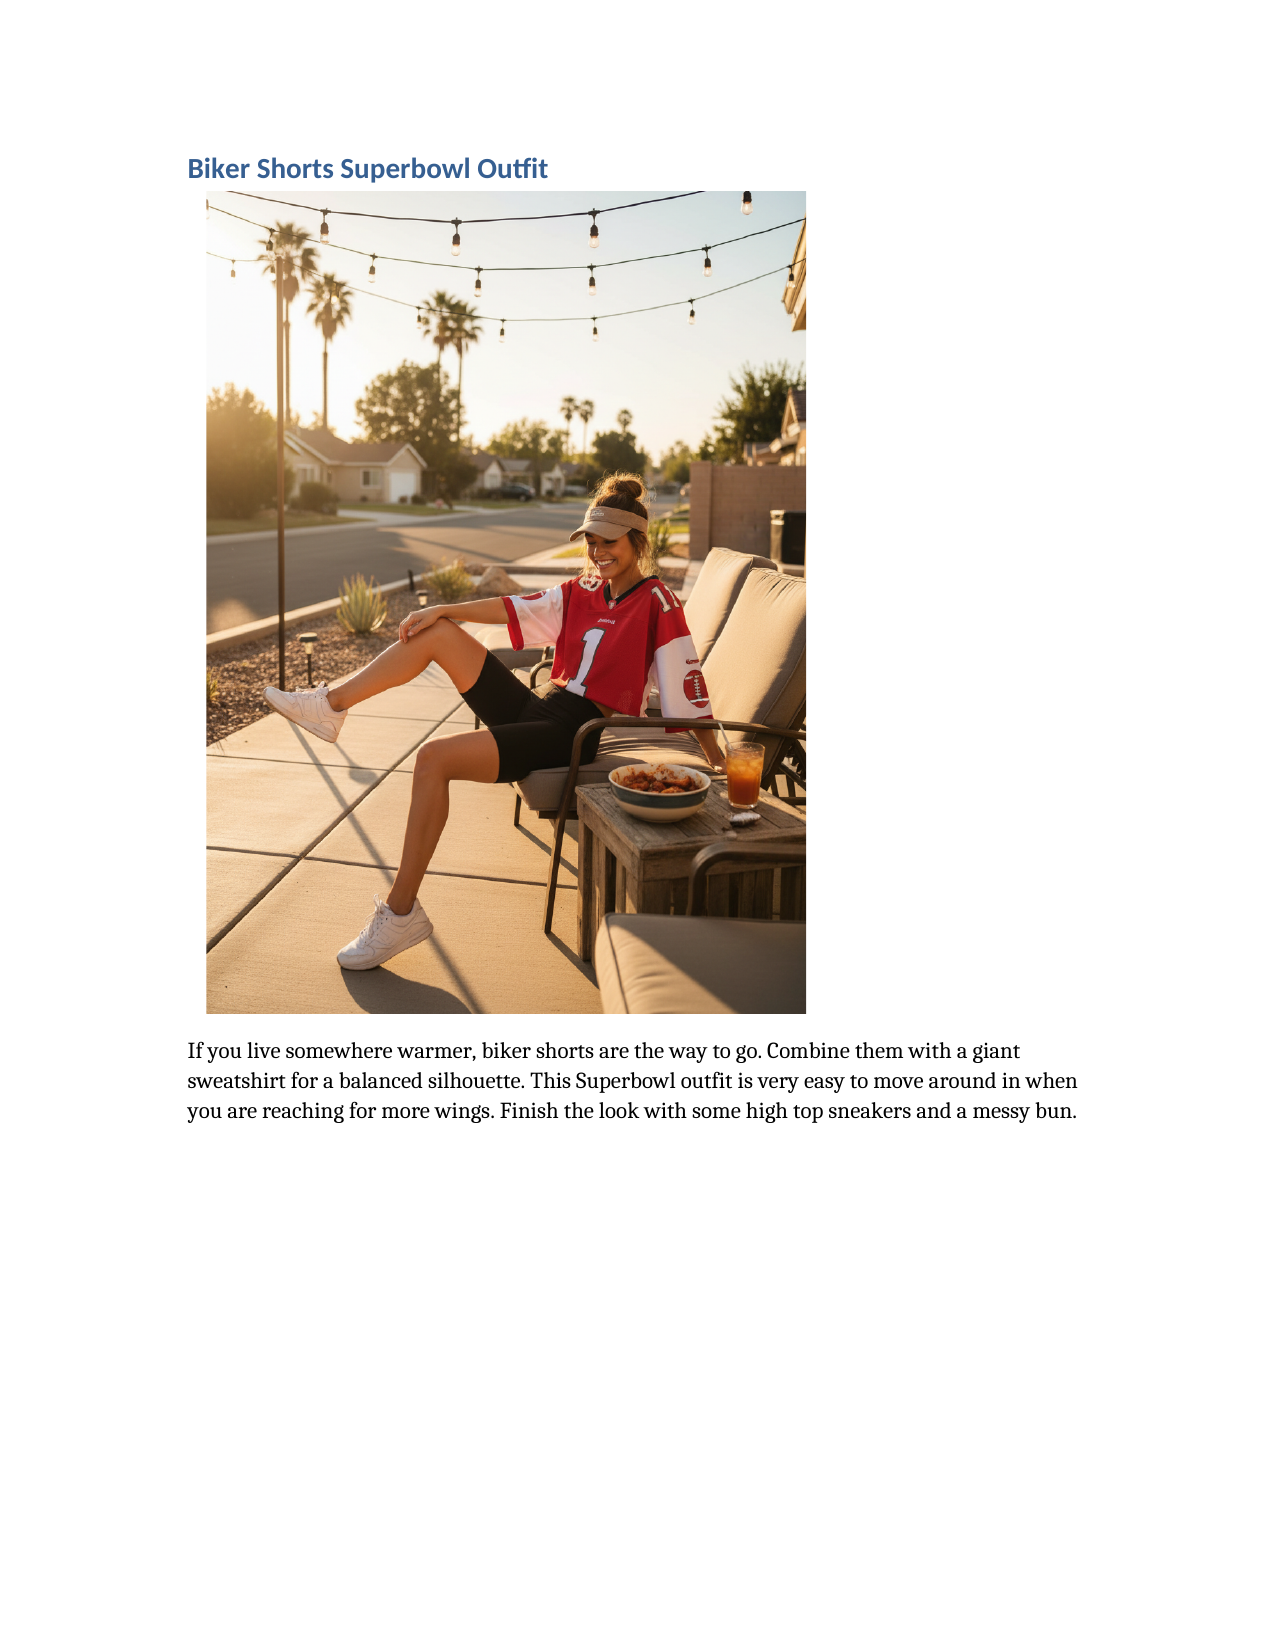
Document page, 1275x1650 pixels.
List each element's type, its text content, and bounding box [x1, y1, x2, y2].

subtitle Biker Shorts Superbowl Outfit [187, 150, 1087, 186]
text If you live somewhere warmer, biker shorts are the way to go. Combine them with a giant sweatshirt for a balanced silhouette. This Superbowl outfit is very easy to move around in when you are reaching for more wings. Finish the look with some high top sneakers and a messy bun. [187, 1038, 1087, 1124]
picture [206, 191, 807, 1014]
